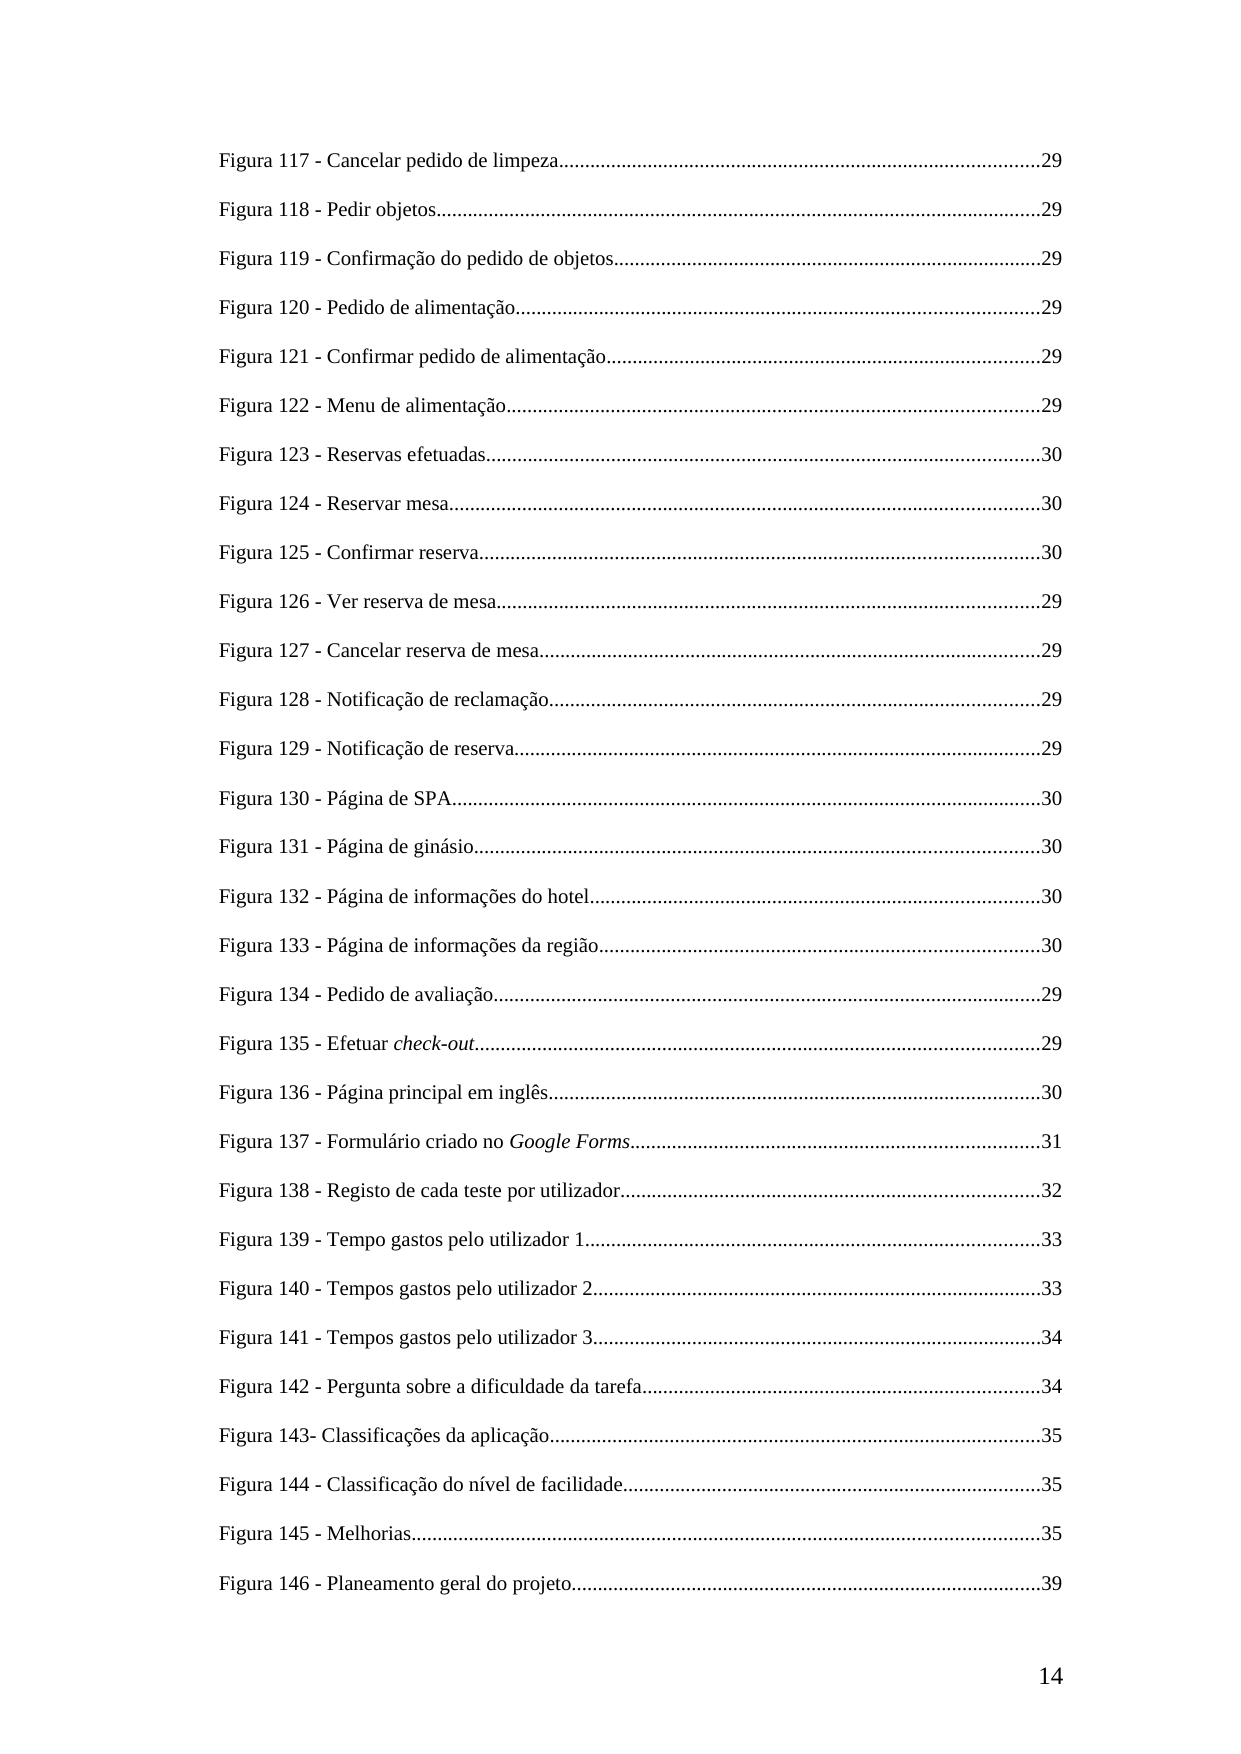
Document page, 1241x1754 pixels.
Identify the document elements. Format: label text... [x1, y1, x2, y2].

text Figura 139 - Tempo gastos pelo utilizador 1 33 [177, 1227, 1063, 1251]
text Figura 143- Classificações da aplicação 35 [177, 1423, 1063, 1447]
text Figura 118 - Pedir objetos 29 [177, 197, 1063, 221]
text Figura 126 - Ver reserva de mesa 29 [177, 589, 1063, 613]
text Figura 133 - Página de informações da região 30 [177, 933, 1063, 957]
text Figura 146 - Planeamento geral do projeto 39 [177, 1570, 1063, 1594]
text Figura 141 - Tempos gastos pelo utilizador 3 34 [177, 1325, 1063, 1349]
text Figura 144 - Classificação do nível de facilidade 35 [177, 1472, 1063, 1496]
text Figura 138 - Registo de cada teste por utilizador 32 [177, 1178, 1063, 1202]
text Figura 136 - Página principal em inglês 30 [177, 1080, 1063, 1104]
text Figura 145 - Melhorias 35 [177, 1521, 1063, 1545]
text Figura 124 - Reservar mesa 30 [177, 491, 1063, 515]
text Figura 142 - Pergunta sobre a dificuldade da tarefa. 34 [177, 1374, 1063, 1398]
text Figura 130 - Página de SPA 30 [177, 785, 1063, 809]
text Figura 121 - Confirmar pedido de alimentação 29 [177, 344, 1063, 368]
text Figura 122 - Menu de alimentação 29 [177, 393, 1063, 417]
text Figura 132 - Página de informações do hotel 30 [177, 883, 1063, 908]
text Figura 134 - Pedido de avaliação 29 [177, 982, 1063, 1006]
text Figura 129 - Notificação de reserva 29 [177, 736, 1063, 760]
text Figura 140 - Tempos gastos pelo utilizador 2 33 [177, 1276, 1063, 1300]
text Figura 125 - Confirmar reserva 30 [177, 540, 1063, 564]
text Figura 117 - Cancelar pedido de limpeza 29 [177, 148, 1063, 172]
text Figura 120 - Pedido de alimentação 29 [177, 295, 1063, 319]
text Figura 119 - Confirmação do pedido de objetos 29 [177, 246, 1063, 270]
text Figura 127 - Cancelar reserva de mesa 29 [177, 638, 1063, 662]
text Figura 135 - Efetuar check-out 29 [177, 1031, 1063, 1055]
text Figura 131 - Página de ginásio 30 [177, 834, 1063, 858]
text Figura 137 - Formulário criado no Google Forms 31 [177, 1129, 1063, 1153]
text Figura 128 - Notificação de reclamação 29 [177, 687, 1063, 711]
text Figura 123 - Reservas efetuadas 30 [177, 442, 1063, 466]
